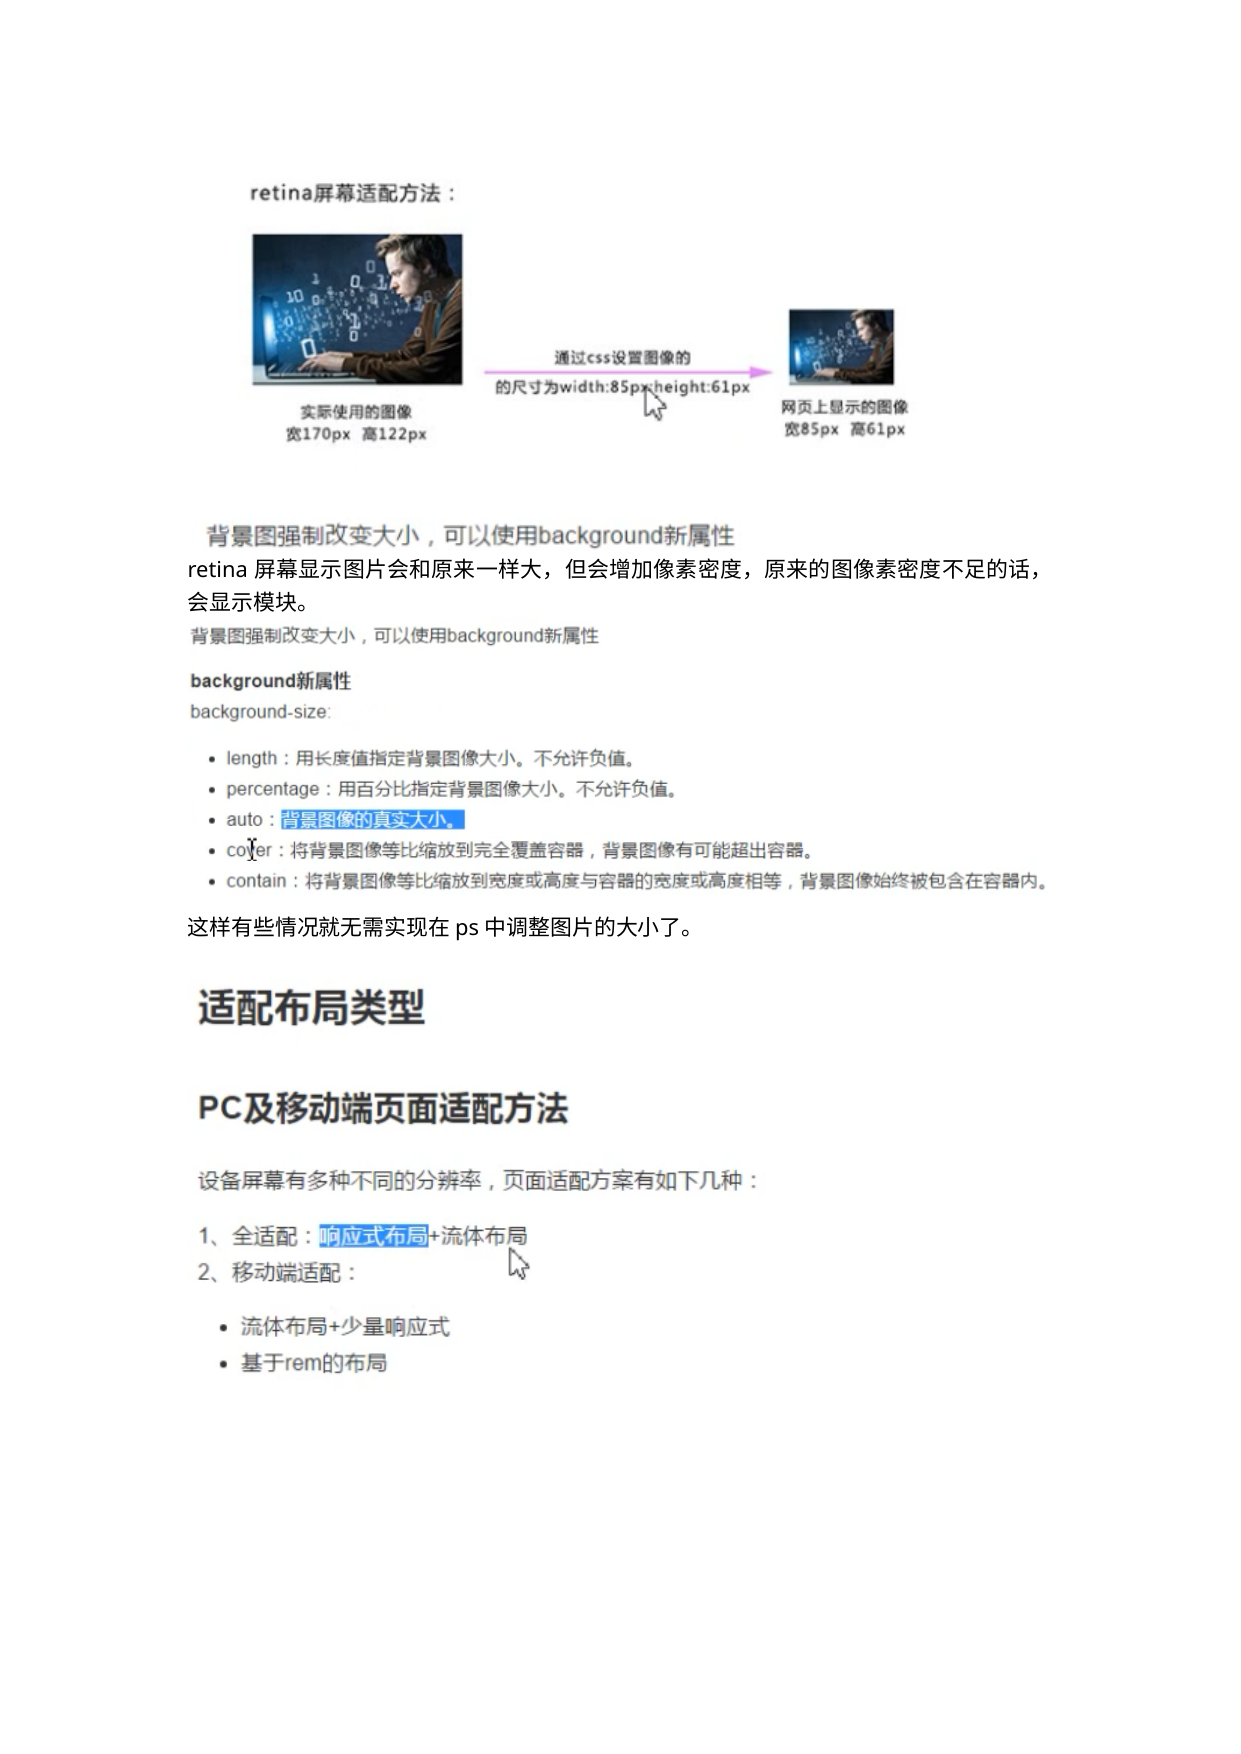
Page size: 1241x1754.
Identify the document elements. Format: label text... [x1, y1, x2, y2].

picture [187, 617, 1053, 903]
text 这样有些情况就无需实现在 ps 中调整图片的大小了。 [187, 909, 1053, 942]
picture [187, 162, 1053, 551]
text retina 屏幕显示图片会和原来一样大，但会增加像素密度，原来的图像素密度不足的话，会显示模块。 [187, 552, 1053, 617]
picture [187, 974, 1052, 1394]
